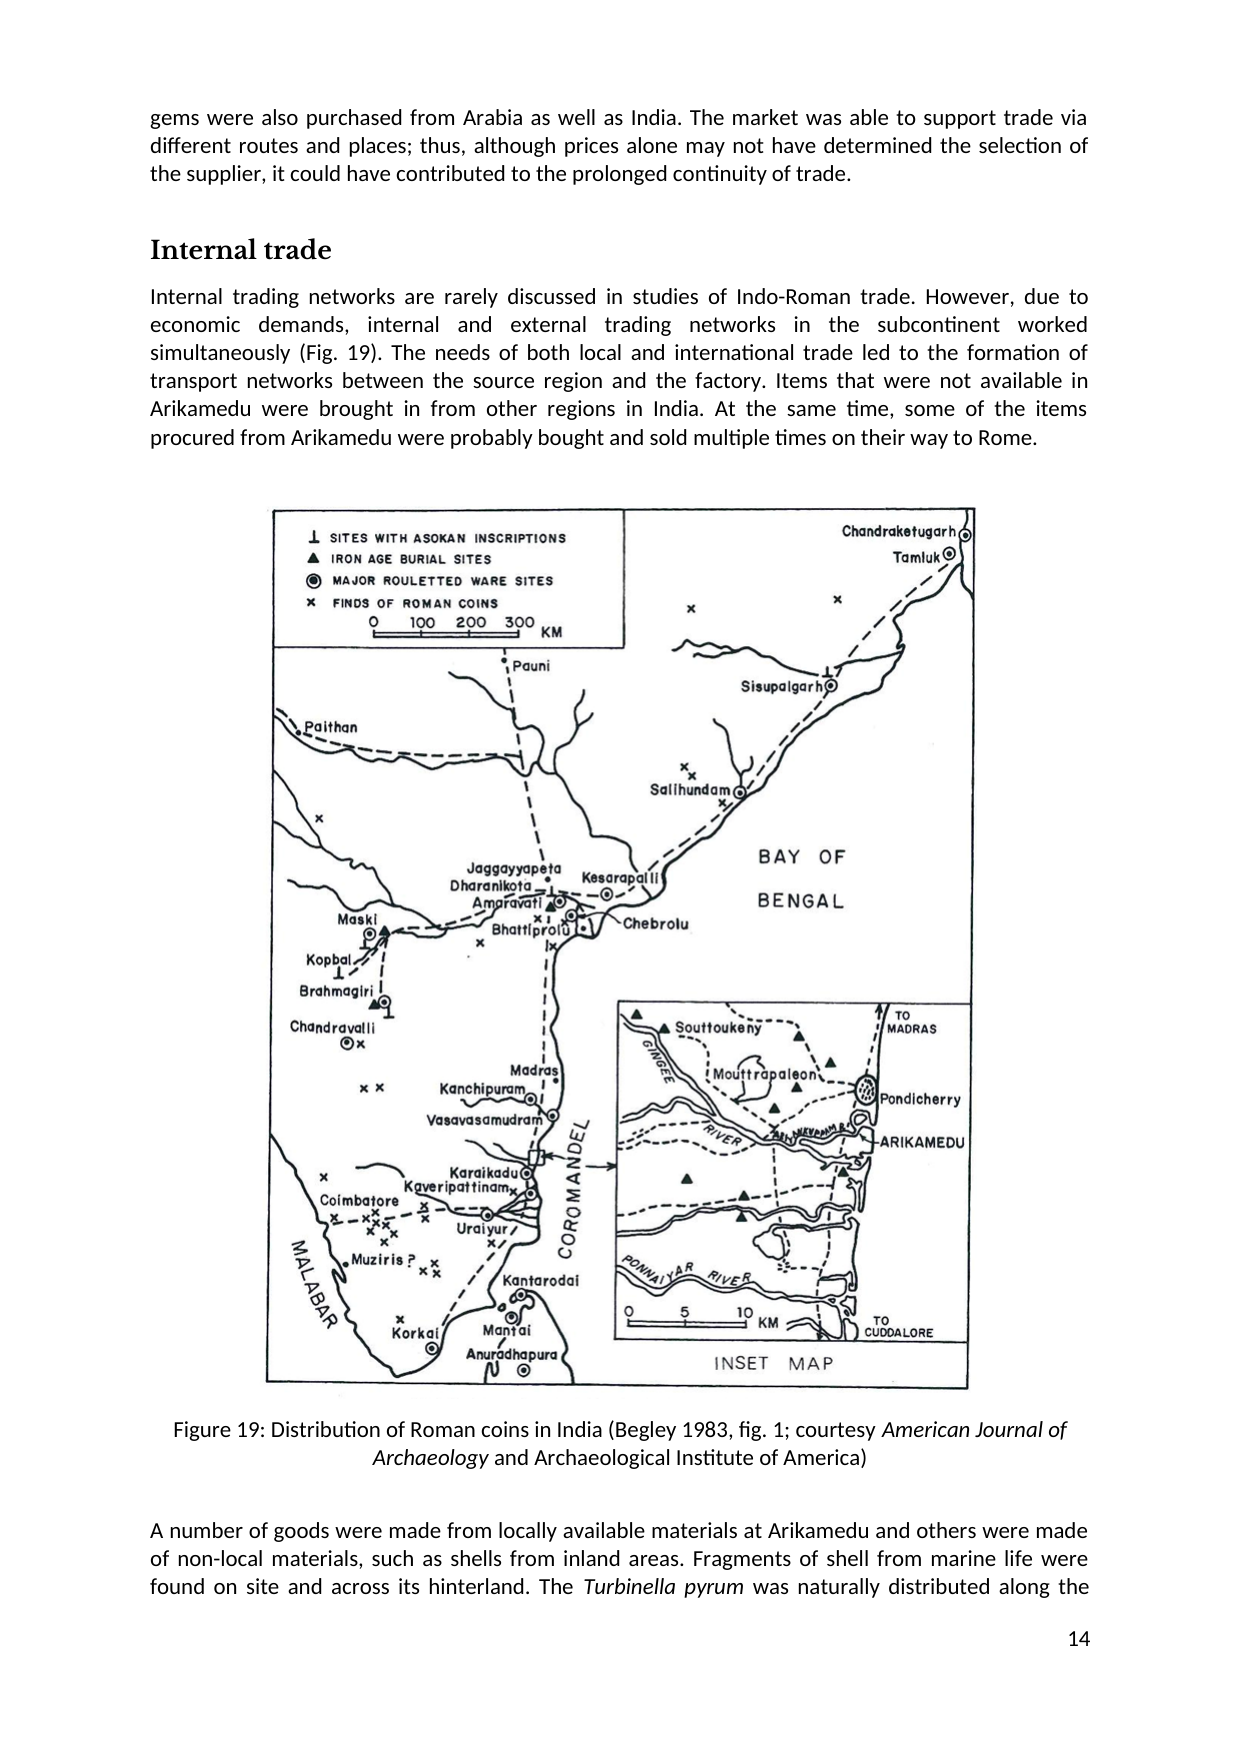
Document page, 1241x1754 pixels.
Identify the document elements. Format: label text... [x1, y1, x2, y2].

text Internal trade [150, 235, 1090, 266]
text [150, 103, 1090, 187]
text Figure 19: Distribution of Roman coins in India (Begley 1983, fig. 1; courtesy American Journal of Archaeology and Archaeological Institute of America) [150, 1415, 1090, 1471]
picture [246, 495, 994, 1399]
text Internal trading networks are rarely discussed in studies of Indo-Roman trade. However, due to economic demands, internal and external trading networks in the subcontinent worked simultaneously (Fig. 19). The needs of both local and international trade led to the formation of transport networks between the source region and the factory. Items that were not available in Arikamedu were brought in from other regions in India. At the same time, some of the items procured from Arikamedu were probably bought and sold multiple times on their way to Rome. [150, 282, 1090, 451]
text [150, 1516, 1090, 1600]
